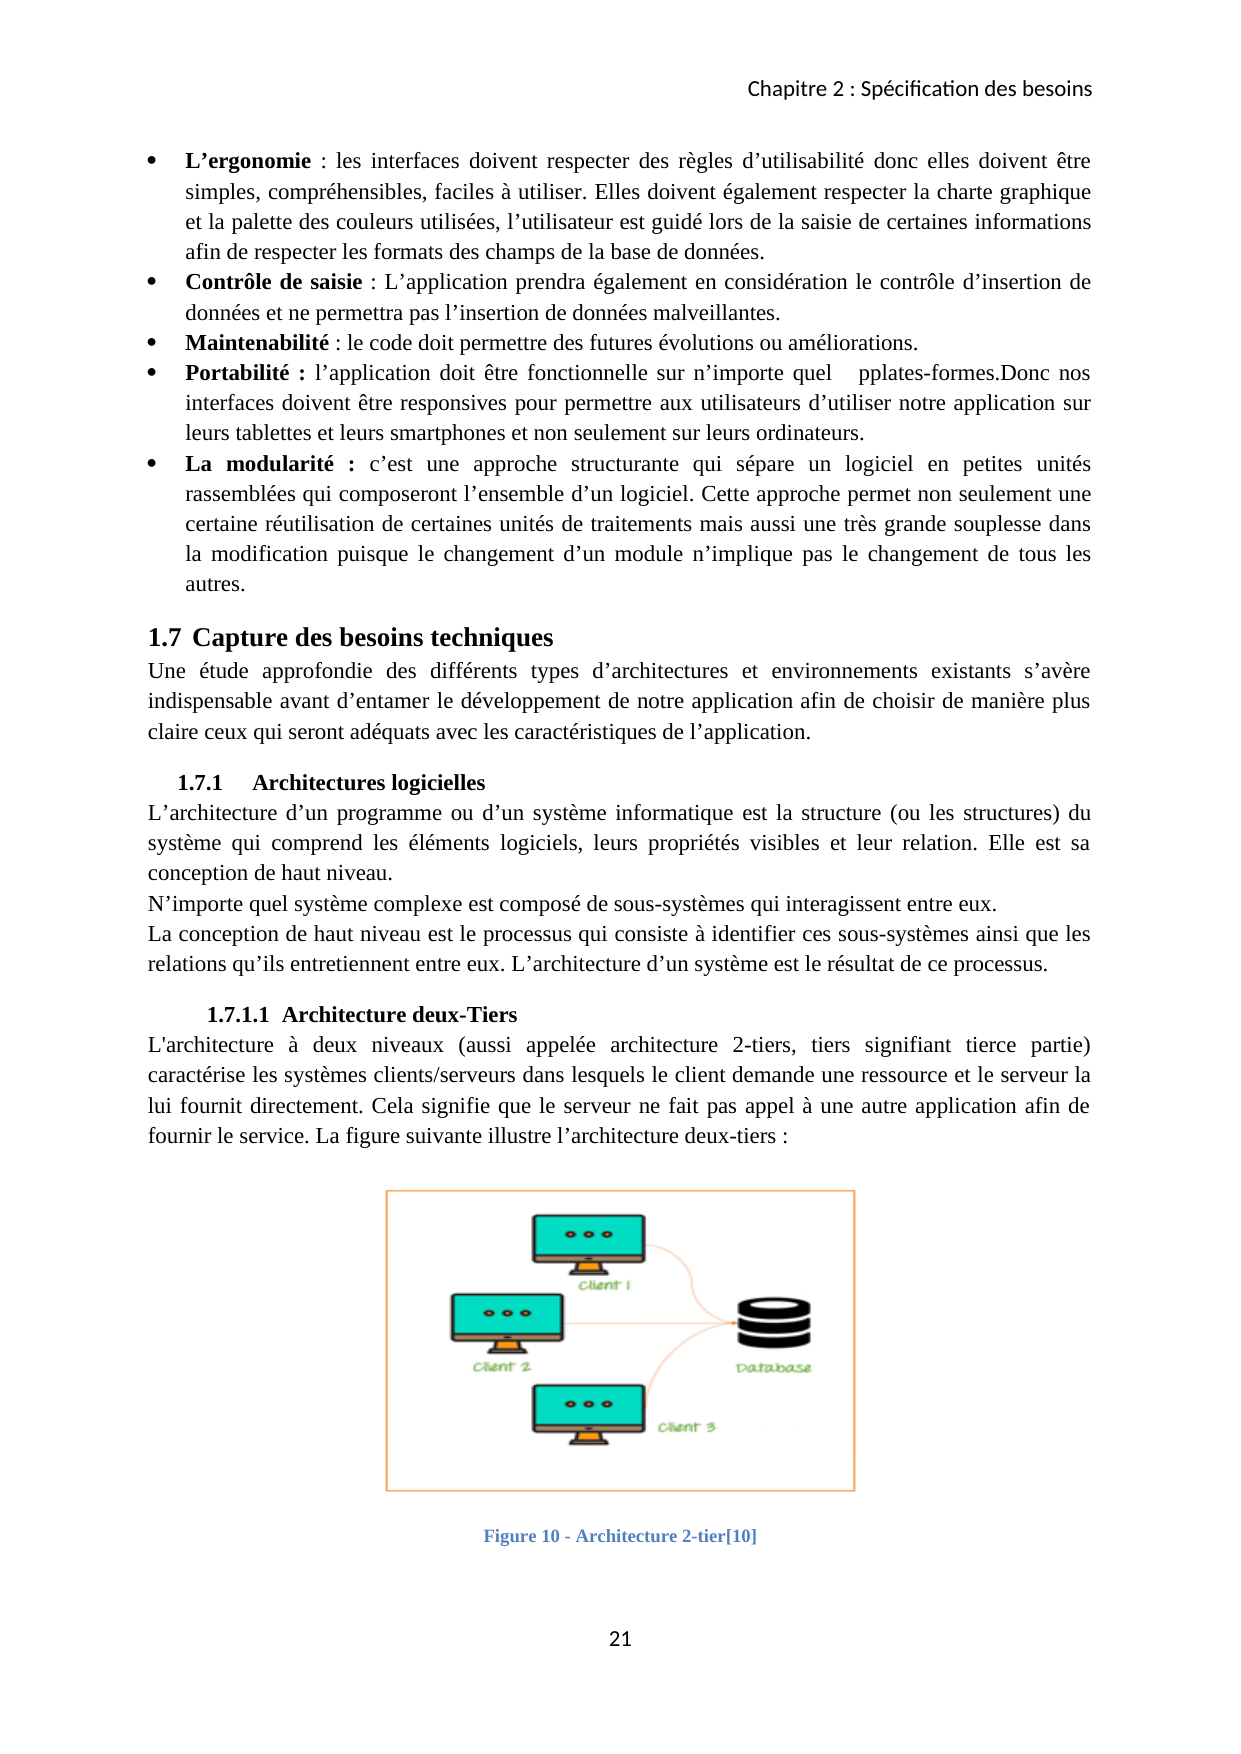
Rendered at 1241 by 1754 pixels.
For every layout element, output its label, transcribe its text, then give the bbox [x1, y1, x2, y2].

subtitle Architecture deux-Tiers [207, 1001, 1093, 1027]
list La modularité : c’est une approche structurante qui sépare un logiciel en petites unités rassemblées qui composeront l’ensemble d’un logiciel. Cette approche permet non seulement une certaine réutilisation de certaines unités de traitements mais aussi une très grande souplesse dans la modification puisque le changement d’un module n’implique pas le changement de tous les autres. [148, 450, 1093, 597]
text La conception de haut niveau est le processus qui consiste à identifier ces sous-systèmes ainsi que les relations qu’ils entretiennent entre eux. L’architecture d’un système est le résultat de ce processus. [148, 920, 1093, 976]
picture [375, 1182, 865, 1500]
text L'architecture à deux niveaux (aussi appelée architecture 2-tiers, tiers signifiant tierce partie) caractérise les systèmes clients/serveurs dans lesquels le client demande une ressource et le serveur la lui fournit directement. Cela signifie que le serveur ne fait pas appel à une autre application afin de fournir le service. La figure suivante illustre l’architecture deux-tiers : [148, 1031, 1093, 1148]
text N’importe quel système complexe est composé de sous-systèmes qui interagissent entre eux. [148, 889, 1093, 916]
list Portabilité : l’application doit être fonctionnelle sur n’importe quel pplates-formes.Donc nos interfaces doivent être responsives pour permettre aux utilisateurs d’utiliser notre application sur leurs tablettes et leurs smartphones et non seulement sur leurs ordinateurs. [148, 359, 1093, 446]
list Maintenabilité : le code doit permettre des futures évolutions ou améliorations. [148, 329, 1093, 355]
list L’ergonomie : les interfaces doivent respecter des règles d’utilisabilité donc elles doivent être simples, compréhensibles, faciles à utiliser. Elles doivent également respecter la charte graphique et la palette des couleurs utilisées, l’utilisateur est guidé lors de la saisie de certaines informations afin de respecter les formats des champs de la base de données. [148, 148, 1093, 264]
subtitle Capture des besoins techniques [148, 622, 1093, 653]
text L’architecture d’un programme ou d’un système informatique est la structure (ou les structures) du système qui comprend les éléments logiciels, leurs propriétés visibles et leur relation. Elle est sa conception de haut niveau. [148, 799, 1093, 886]
text Une étude approfondie des différents types d’architectures et environnements existants s’avère indispensable avant d’entamer le développement de notre application afin de choisir de manière plus claire ceux qui seront adéquats avec les caractéristiques de l’application. [148, 657, 1093, 744]
list Contrôle de saisie : L’application prendra également en considération le contrôle d’insertion de données et ne permettra pas l’insertion de données malveillantes. [148, 268, 1093, 325]
subtitle Architectures logicielles [177, 769, 1093, 795]
text Figure 10 - Architecture 2-tier[10] [148, 1524, 1093, 1546]
